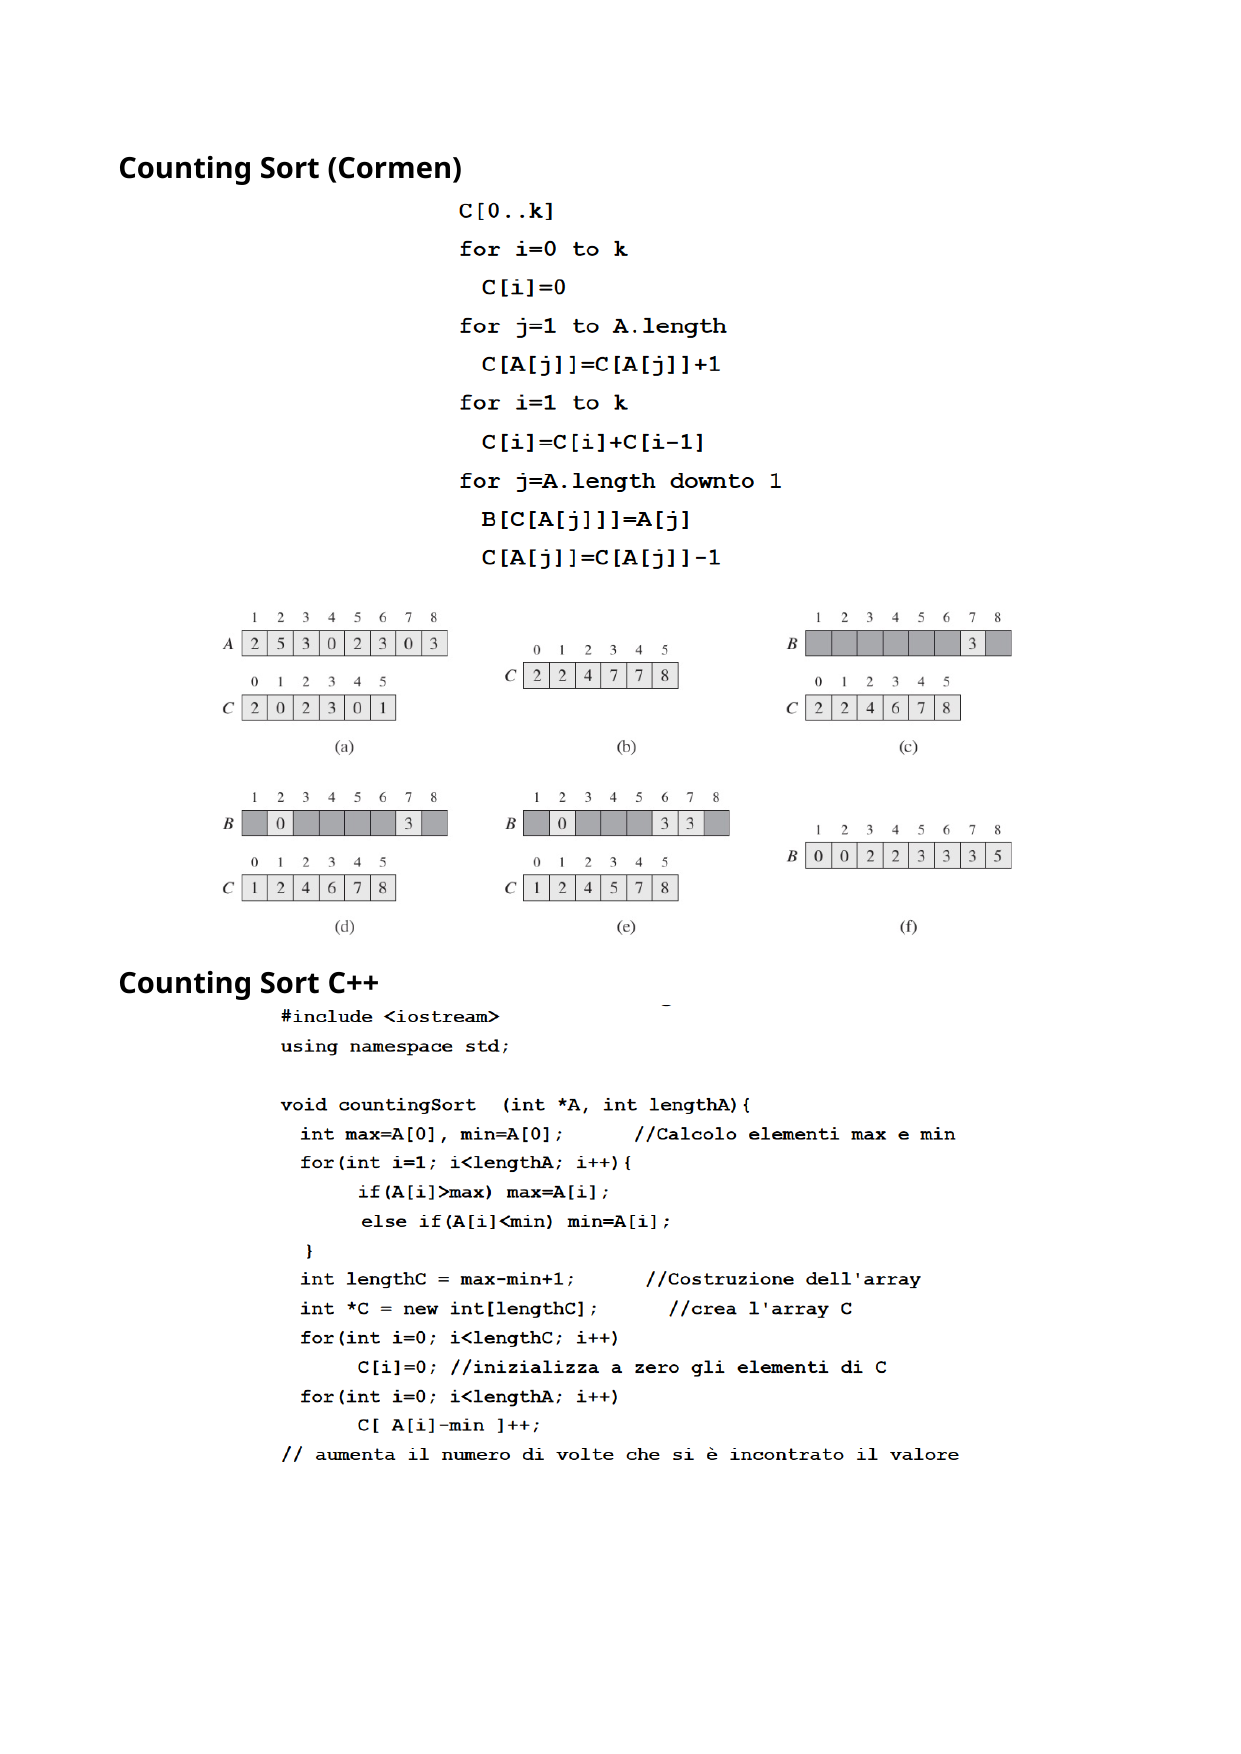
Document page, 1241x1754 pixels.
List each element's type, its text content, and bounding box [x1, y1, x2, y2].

picture [216, 597, 1024, 944]
picture [448, 190, 792, 579]
text Counting Sort C++ [118, 962, 1122, 1002]
picture [278, 1005, 963, 1462]
text Counting Sort (Cormen) [118, 148, 1122, 187]
